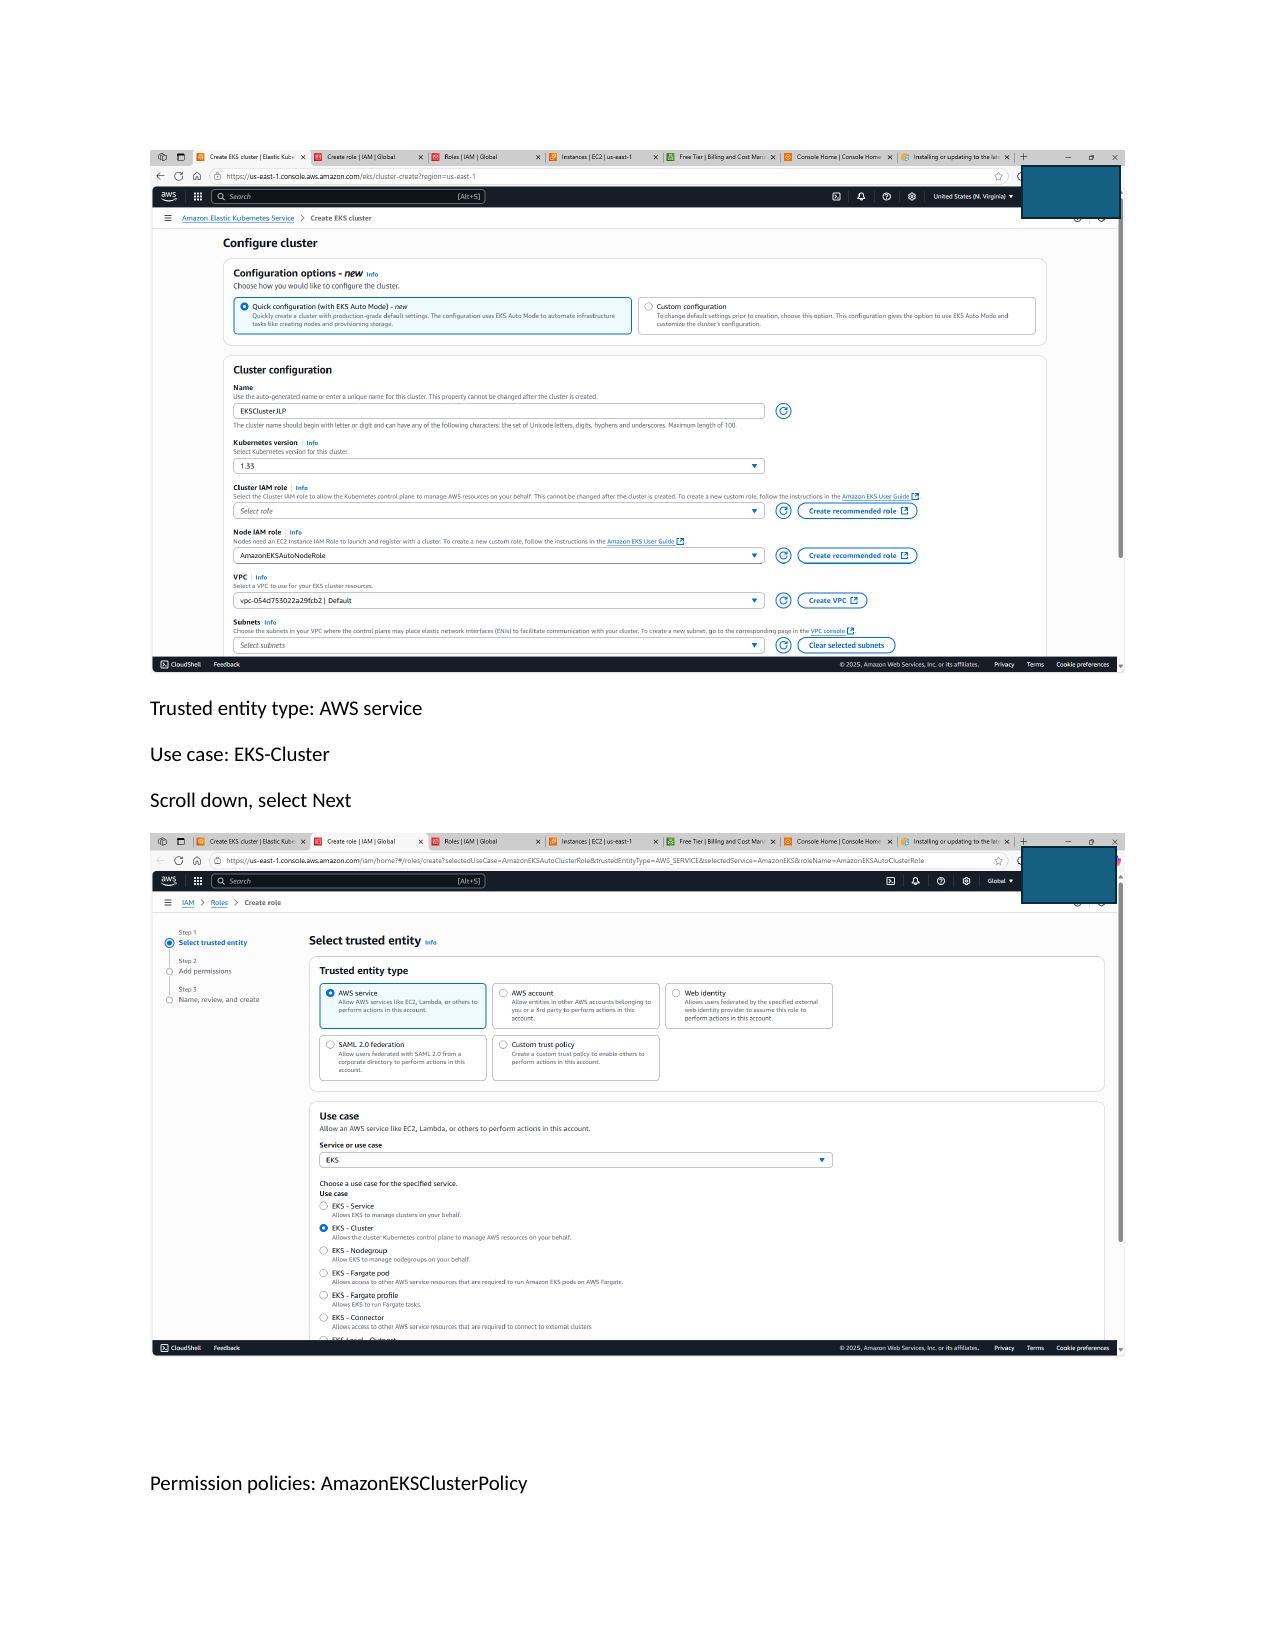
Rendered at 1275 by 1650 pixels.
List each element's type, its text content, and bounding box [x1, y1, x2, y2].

text Permission policies: AmazonEKSClusterPolicy [150, 1470, 1125, 1496]
text Use case: EKS-Cluster [150, 741, 1125, 767]
text Trusted entity type: AWS service [150, 696, 1125, 721]
picture [150, 833, 1125, 1357]
picture [150, 150, 1125, 674]
text Scroll down, select Next [150, 787, 1125, 813]
